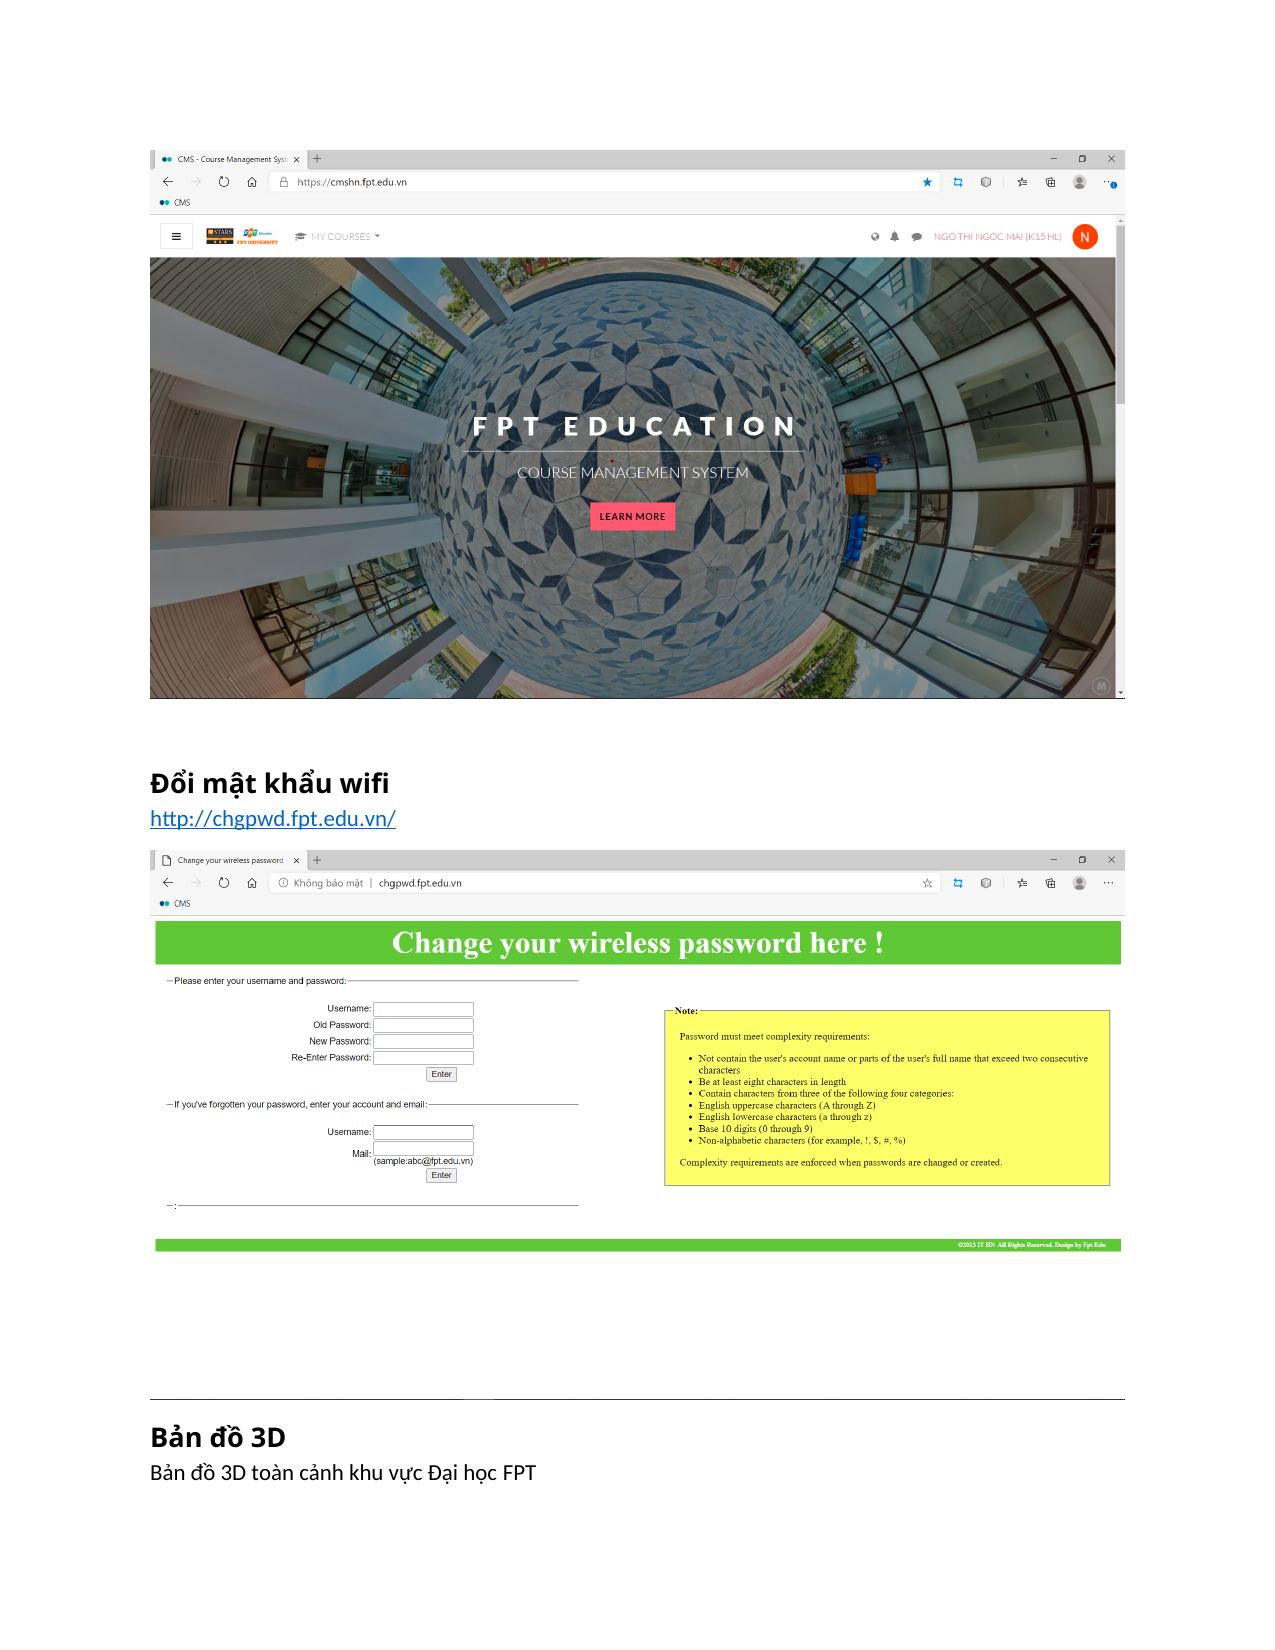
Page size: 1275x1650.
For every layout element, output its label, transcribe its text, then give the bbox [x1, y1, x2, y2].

picture [150, 150, 1125, 699]
text http://chgpwd.fpt.edu.vn/ [150, 804, 1125, 832]
picture [150, 850, 1125, 1400]
subtitle Đổi mật khẩu wifi [150, 764, 1125, 801]
subtitle Bản đồ 3D [150, 1418, 1125, 1455]
text Bản đồ 3D toàn cảnh khu vực Đại học fpt [150, 1458, 1125, 1486]
